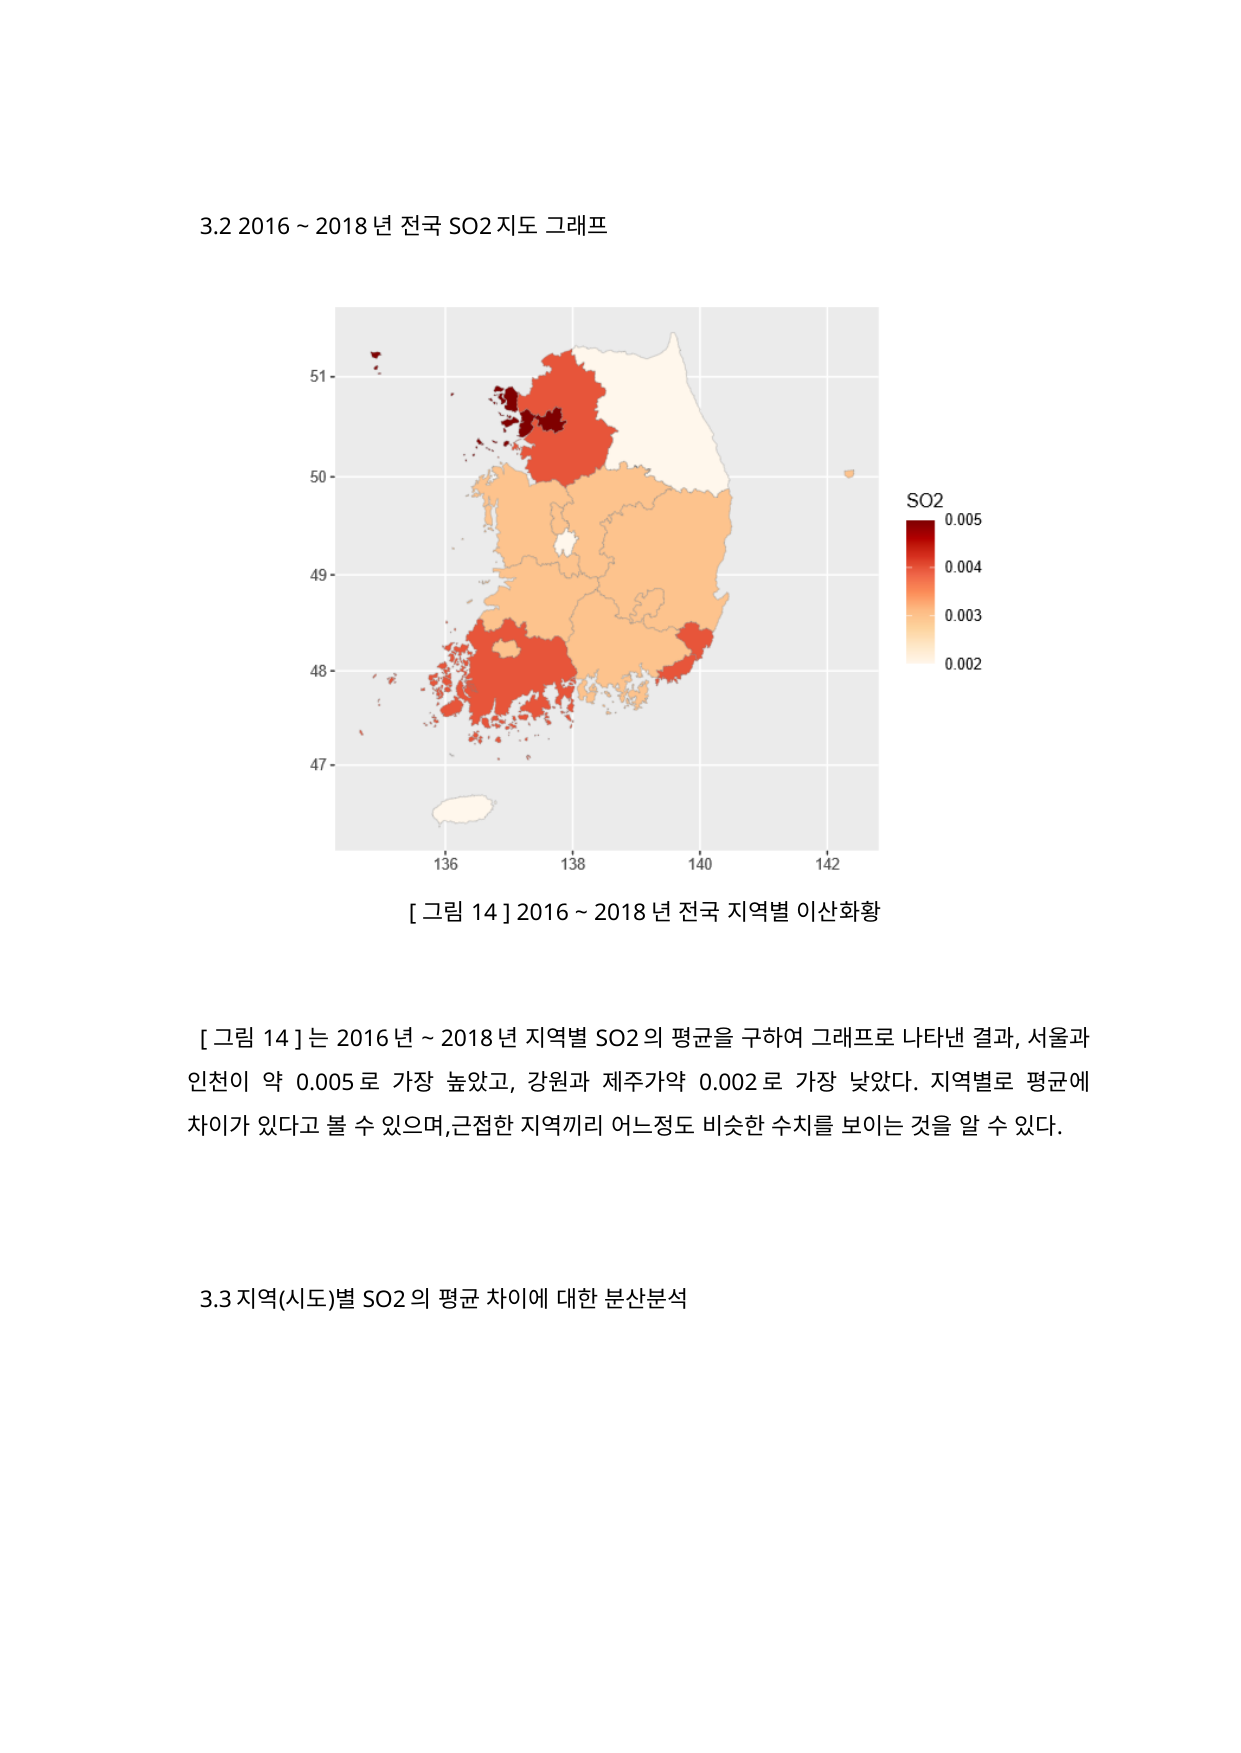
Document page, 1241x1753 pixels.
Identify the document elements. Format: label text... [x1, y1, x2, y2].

list 3.3지역(시도)별 SO2의 평균 차이에 대한 분산분석 [187, 1281, 1090, 1315]
picture [295, 293, 994, 884]
text [ 그림 14 ] 2016 ~ 2018년 전국 지역별 이산화황 [187, 894, 1090, 927]
text [ 그림 14 ] 는 2016년 ~ 2018년 지역별 SO2의 평균을 구하여 그래프로 나타낸 결과, 서울과 인천이 약 0.005로 가장 높았고, 강원과 제주가약 0.002로 가장 낮았다. 지역별로 평균에 차이가 있다고 볼 수 있으며,근접한 지역끼리 어느정도 비슷한 수치를 보이는 것을 알 수 있다. [187, 1020, 1090, 1141]
list 3.2 2016 ~ 2018년 전국 SO2지도 그래프 [187, 208, 1090, 241]
